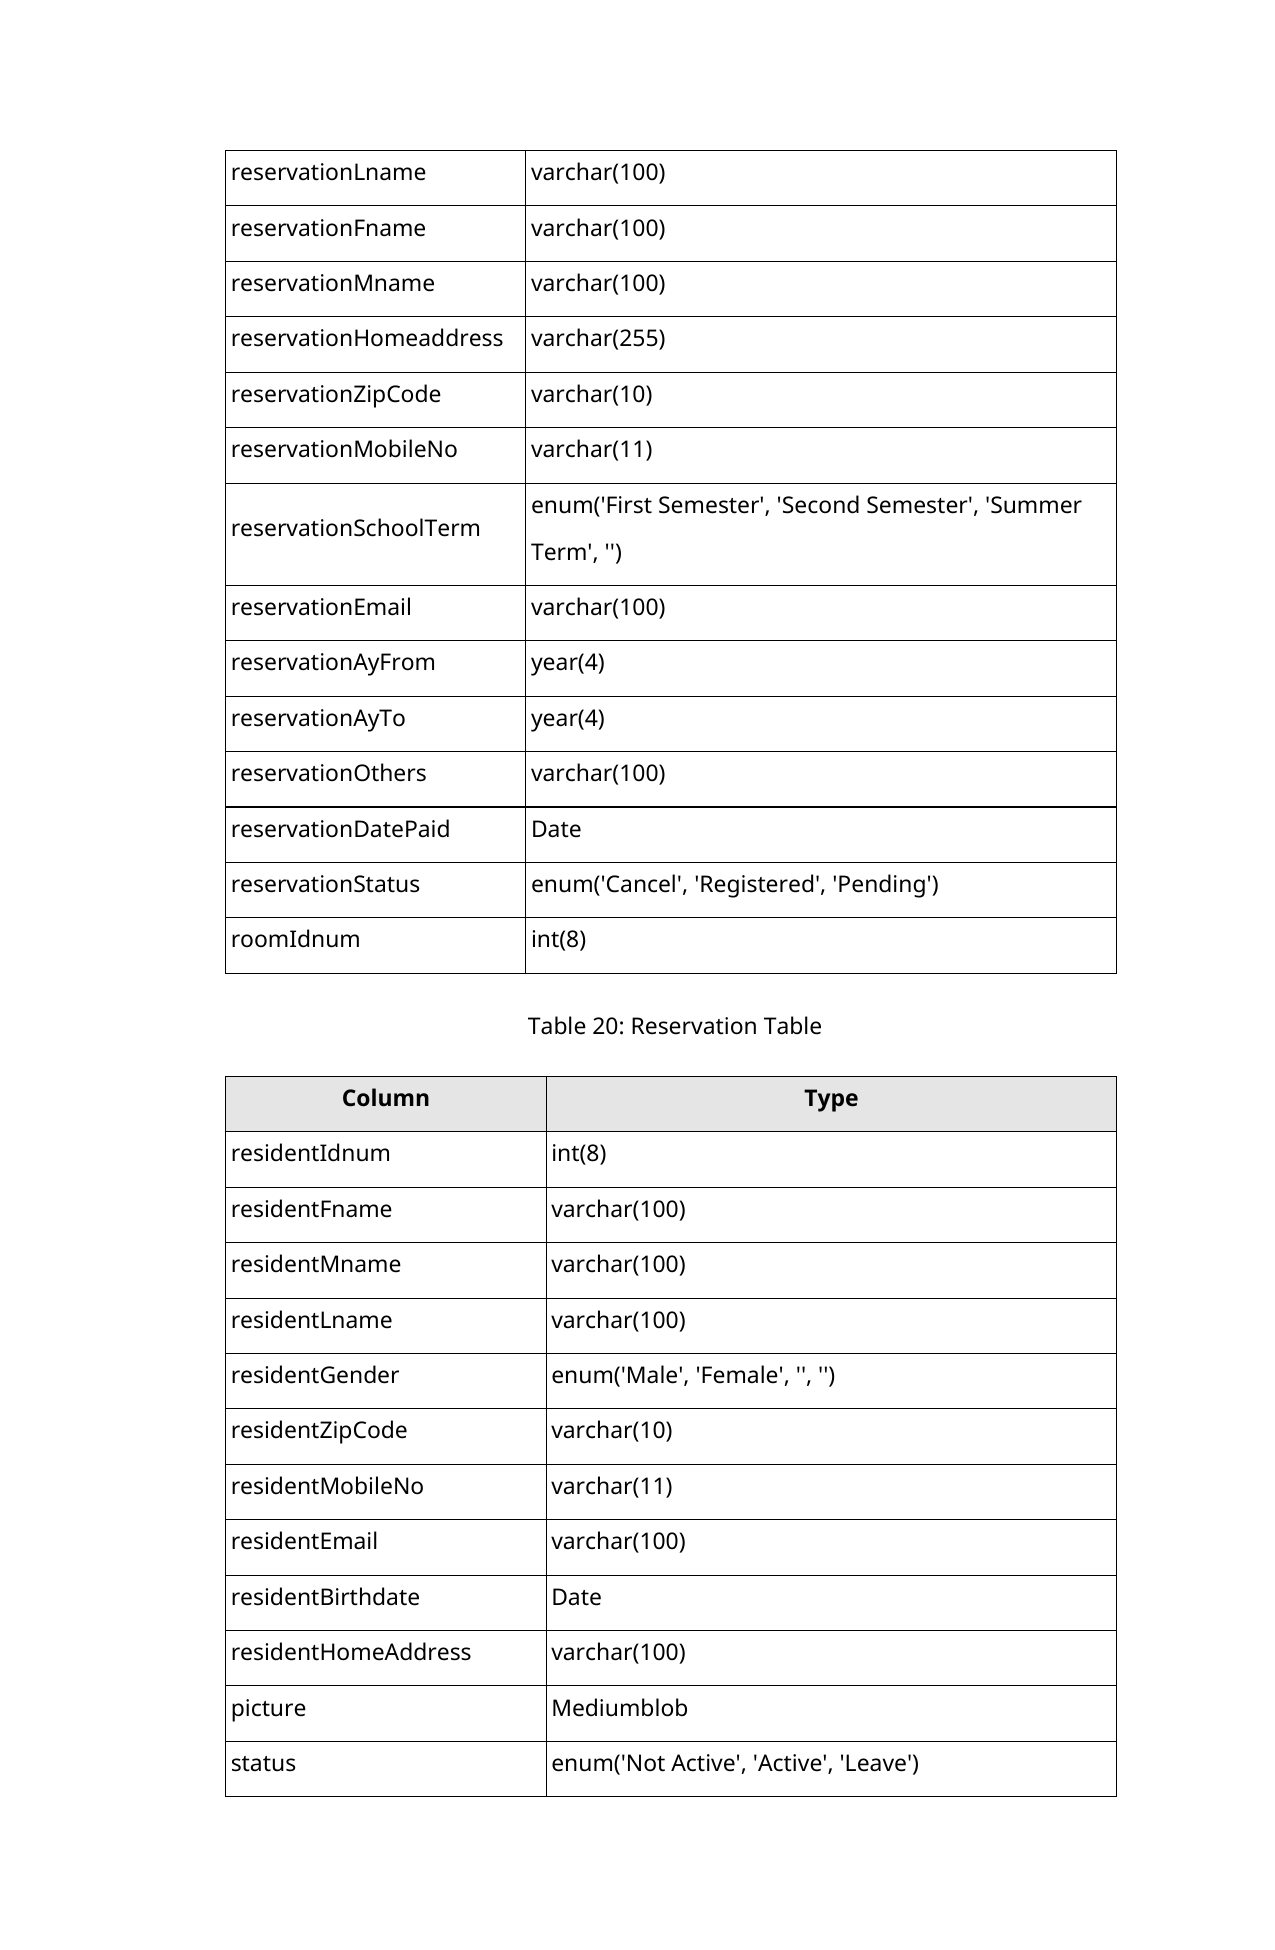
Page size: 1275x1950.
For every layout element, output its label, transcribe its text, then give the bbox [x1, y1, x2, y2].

table_cell residentZipCode [226, 1409, 546, 1464]
table_cell reservationOthers [226, 752, 525, 806]
table_cell residentHomeAddress [226, 1631, 546, 1685]
table_cell Date [547, 1576, 1116, 1630]
table_cell varchar(11) [547, 1465, 1116, 1519]
table_cell varchar(10) [526, 373, 1116, 427]
table_cell residentIdnum [226, 1132, 546, 1187]
table_cell reservationSchoolTerm [226, 484, 525, 585]
table_cell enum('Male', 'Female', '', '') [547, 1354, 1116, 1408]
table_cell status [226, 1742, 546, 1796]
table_cell varchar(100) [547, 1631, 1116, 1685]
table_cell residentBirthdate [226, 1576, 546, 1630]
table_cell varchar(100) [526, 586, 1116, 640]
table_cell residentFname [226, 1188, 546, 1242]
table_cell int(8) [547, 1132, 1116, 1187]
table_cell residentGender [226, 1354, 546, 1408]
table_cell reservationDatePaid [226, 808, 525, 862]
table_cell year(4) [526, 697, 1116, 751]
table_cell reservationMname [226, 262, 525, 316]
table_cell varchar(11) [526, 428, 1116, 482]
subtitle Table 20: Reservation Table [225, 1010, 1125, 1041]
table_cell residentLname [226, 1299, 546, 1353]
table_cell varchar(100) [526, 206, 1116, 261]
table_cell varchar(255) [526, 317, 1116, 372]
table_cell reservationMobileNo [226, 428, 525, 482]
table_cell reservationZipCode [226, 373, 525, 427]
table_cell varchar(100) [526, 262, 1116, 316]
table_cell enum('Cancel', 'Registered', 'Pending') [526, 863, 1116, 917]
table_cell picture [226, 1686, 546, 1741]
table_cell roomIdnum [226, 918, 525, 973]
table_cell varchar(10) [547, 1409, 1116, 1464]
table_cell varchar(100) [547, 1188, 1116, 1242]
table_cell enum('First Semester', 'Second Semester', 'Summer Term', '') [526, 484, 1116, 585]
table_cell varchar(100) [547, 1520, 1116, 1574]
table_cell reservationFname [226, 206, 525, 261]
table_cell residentMobileNo [226, 1465, 546, 1519]
table_header Type [547, 1077, 1116, 1131]
table_cell varchar(100) [547, 1299, 1116, 1353]
table_cell reservationEmail [226, 586, 525, 640]
table_cell residentMname [226, 1243, 546, 1297]
table_cell reservationHomeaddress [226, 317, 525, 372]
table_cell varchar(100) [526, 752, 1116, 806]
table_cell reservationLname [226, 151, 525, 205]
table_cell reservationAyTo [226, 697, 525, 751]
table_cell int(8) [526, 918, 1116, 973]
table_cell reservationAyFrom [226, 641, 525, 696]
table_header Column [226, 1077, 546, 1131]
table_cell residentEmail [226, 1520, 546, 1574]
table_cell year(4) [526, 641, 1116, 696]
table_cell enum('Not Active', 'Active', 'Leave') [547, 1742, 1116, 1796]
table_cell varchar(100) [526, 151, 1116, 205]
table_cell reservationStatus [226, 863, 525, 917]
table_cell Date [526, 808, 1116, 862]
table_cell varchar(100) [547, 1243, 1116, 1297]
table_cell Mediumblob [547, 1686, 1116, 1741]
